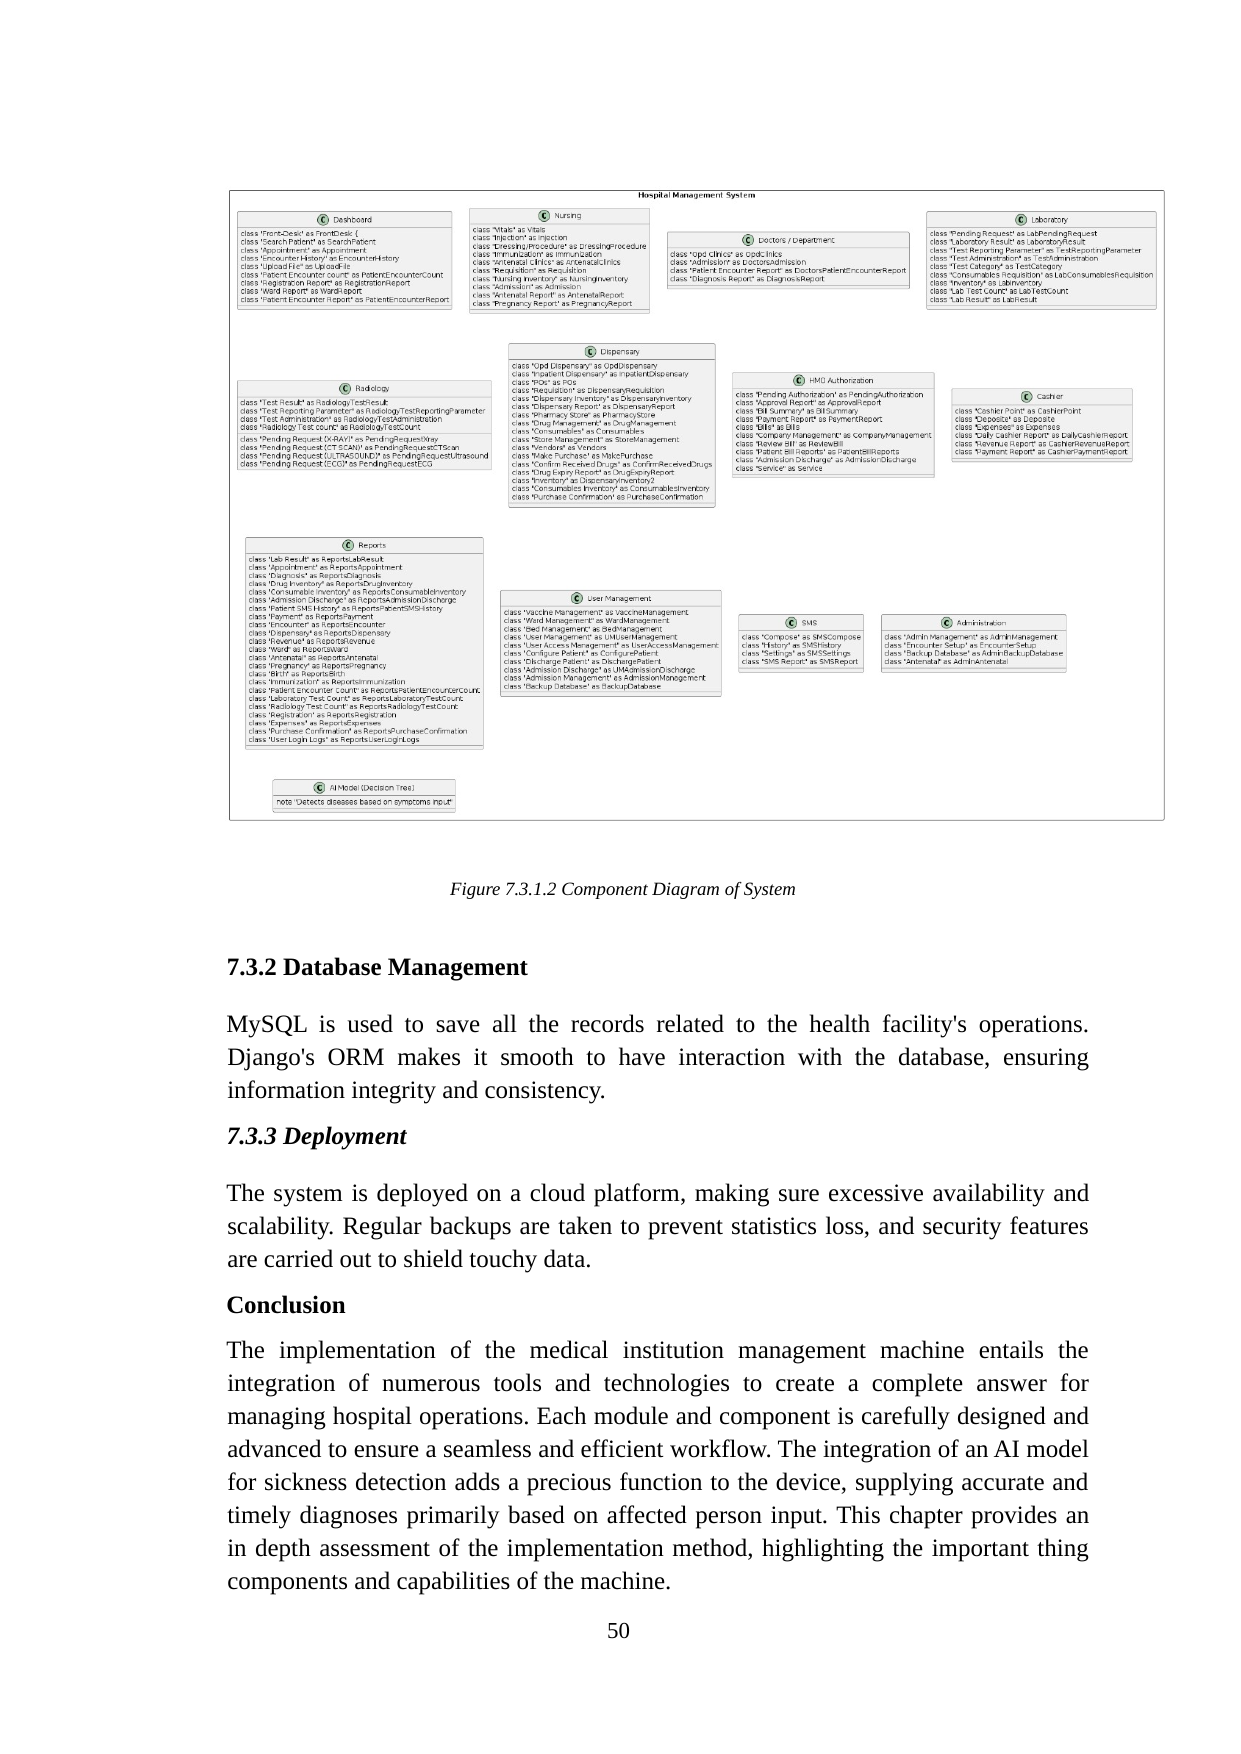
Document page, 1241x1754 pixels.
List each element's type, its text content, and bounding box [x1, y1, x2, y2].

text Conclusion [226, 1290, 1090, 1318]
subtitle 7.3.2 Database Management [227, 952, 1090, 981]
subtitle 7.3.3 Deployment [227, 1121, 1090, 1150]
text The implementation of the medical institution management machine entails the integration of numerous tools and technologies to create a complete answer for managing hospital operations. Each module and component is carefully designed and advanced to ensure a seamless and efficient workflow. The integration of an AI model for sickness detection adds a precious function to the device, supplying accurate and timely diagnoses primarily based on affected person input. This chapter provides an in depth assessment of the implementation method, highlighting the important thing components and capabilities of the machine. [226, 1335, 1090, 1595]
picture [225, 186, 1165, 822]
text The system is deployed on a cloud platform, making sure excessive availability and scalability. Regular backups are taken to prevent statistics loss, and security features are carried out to shield touchy data. [226, 1178, 1090, 1273]
text Figure 7.3.1.2 Component Diagram of System [377, 878, 1090, 899]
text MySQL is used to save all the records related to the health facility's operations. Django's ORM makes it smooth to have interaction with the database, ensuring information integrity and consistency. [226, 1009, 1090, 1104]
